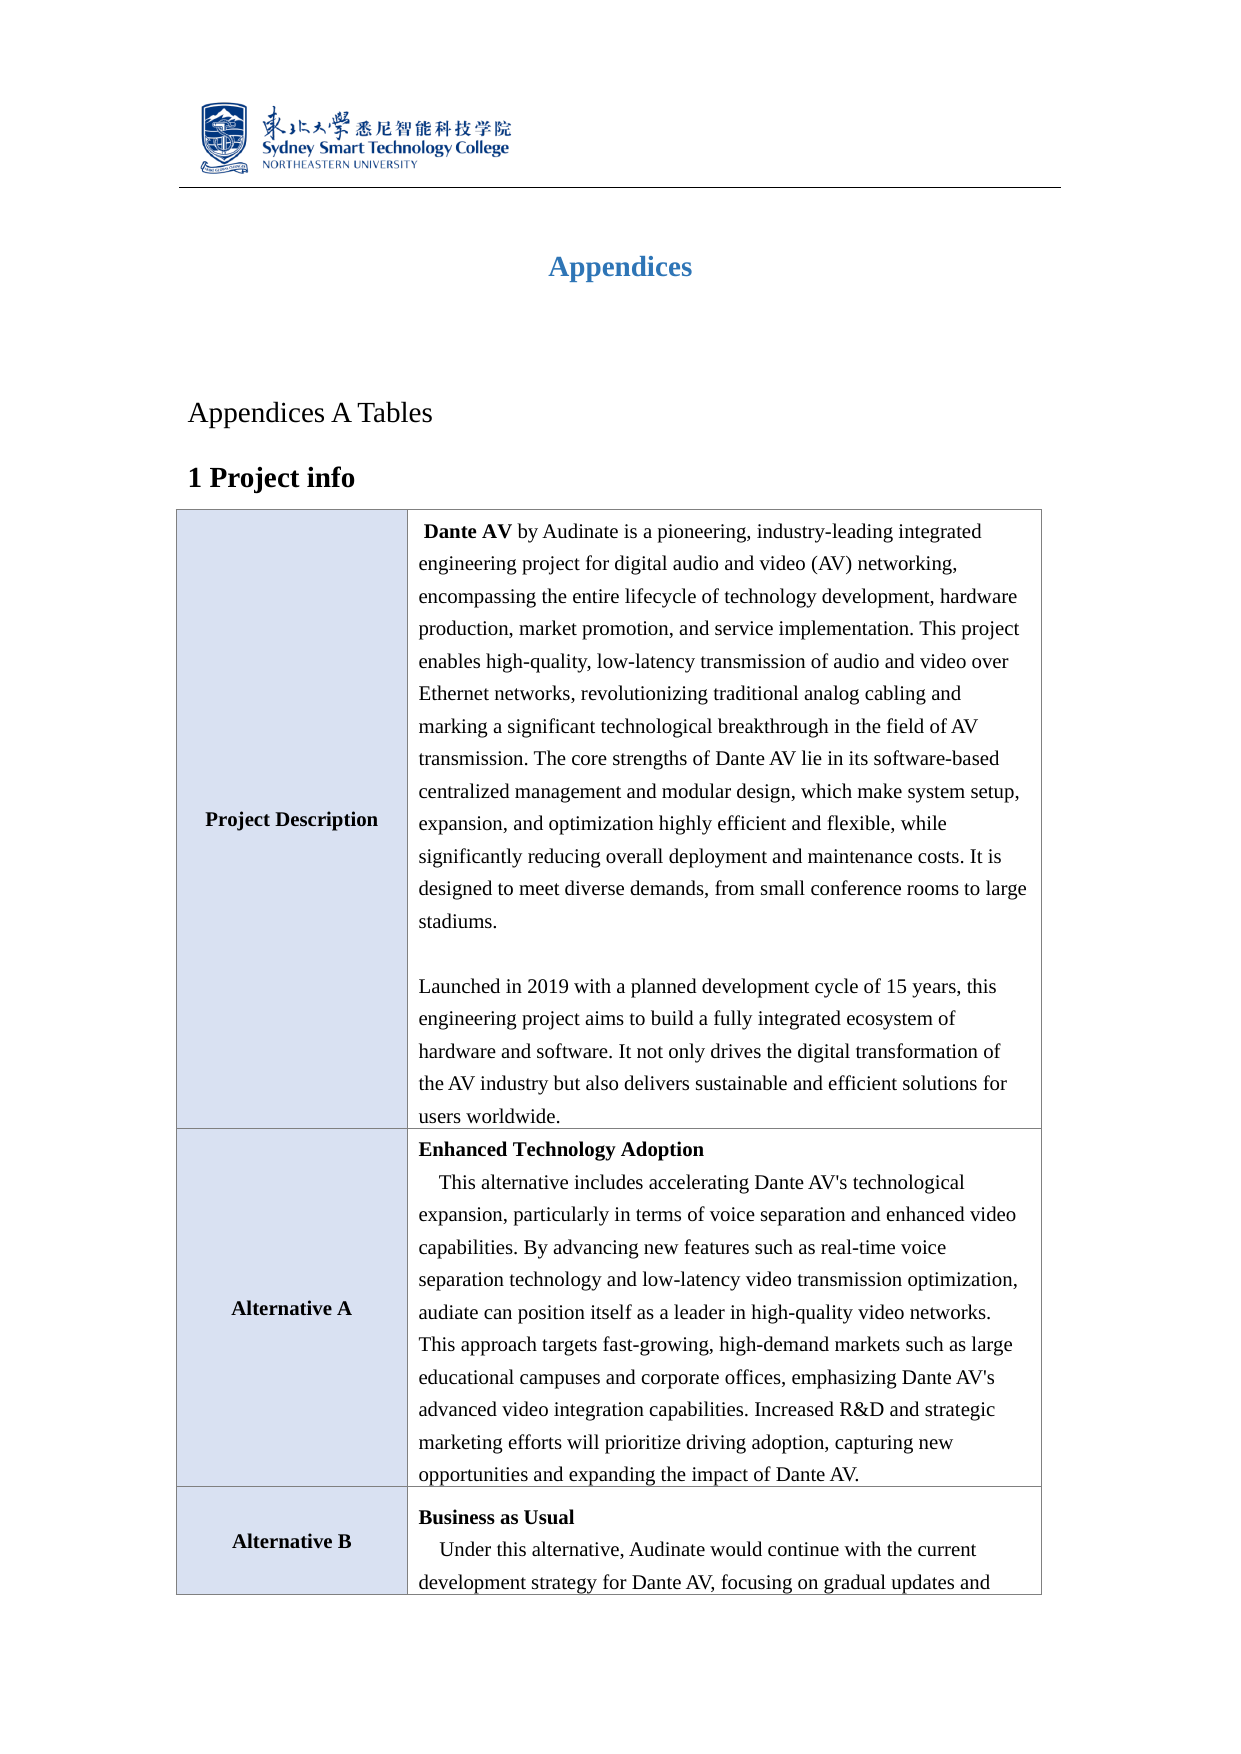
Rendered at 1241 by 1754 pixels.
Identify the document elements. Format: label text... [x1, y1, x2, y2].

table_header Project Description [177, 510, 407, 1128]
subtitle Appendices [187, 233, 1053, 298]
table_cell Alternative B [177, 1487, 407, 1594]
table_cell Enhanced Technology Adoption This alternative includes accelerating Dante AV's technological expansion, particularly in terms of voice separation and enhanced video capabilities. By advancing new features such as real-time voice separation technology and low-latency video transmission optimization, audiate can position itself as a leader in high-quality video networks. This approach targets fast-growing, high-demand markets such as large educational campuses and corporate offices, emphasizing Dante AV's advanced video integration capabilities. Increased R&D and strategic marketing efforts will prioritize driving adoption, capturing new opportunities and expanding the impact of Dante AV. [408, 1129, 1041, 1486]
text 1 Project info [187, 444, 1053, 509]
picture [191, 90, 519, 186]
text Appendices A Tables [187, 379, 1053, 444]
table_cell Alternative A [177, 1129, 407, 1486]
table_header Dante AV by Audinate is a pioneering, industry-leading integrated engineering project for digital audio and video (AV) networking, encompassing the entire lifecycle of technology development, hardware production, market promotion, and service implementation. This project enables high-quality, low-latency transmission of audio and video over Ethernet networks, revolutionizing traditional analog cabling and marking a significant technological breakthrough in the field of AV transmission. The core strengths of Dante AV lie in its software-based centralized management and modular design, which make system setup, expansion, and optimization highly efficient and flexible, while significantly reducing overall deployment and maintenance costs. It is designed to meet diverse demands, from small conference rooms to large stadiums. Launched in 2019 with a planned development cycle of 15 years, this engineering project aims to build a fully integrated ecosystem of hardware and software. It not only drives the digital transformation of the AV industry but also delivers sustainable and efficient solutions for users worldwide. [408, 510, 1041, 1128]
